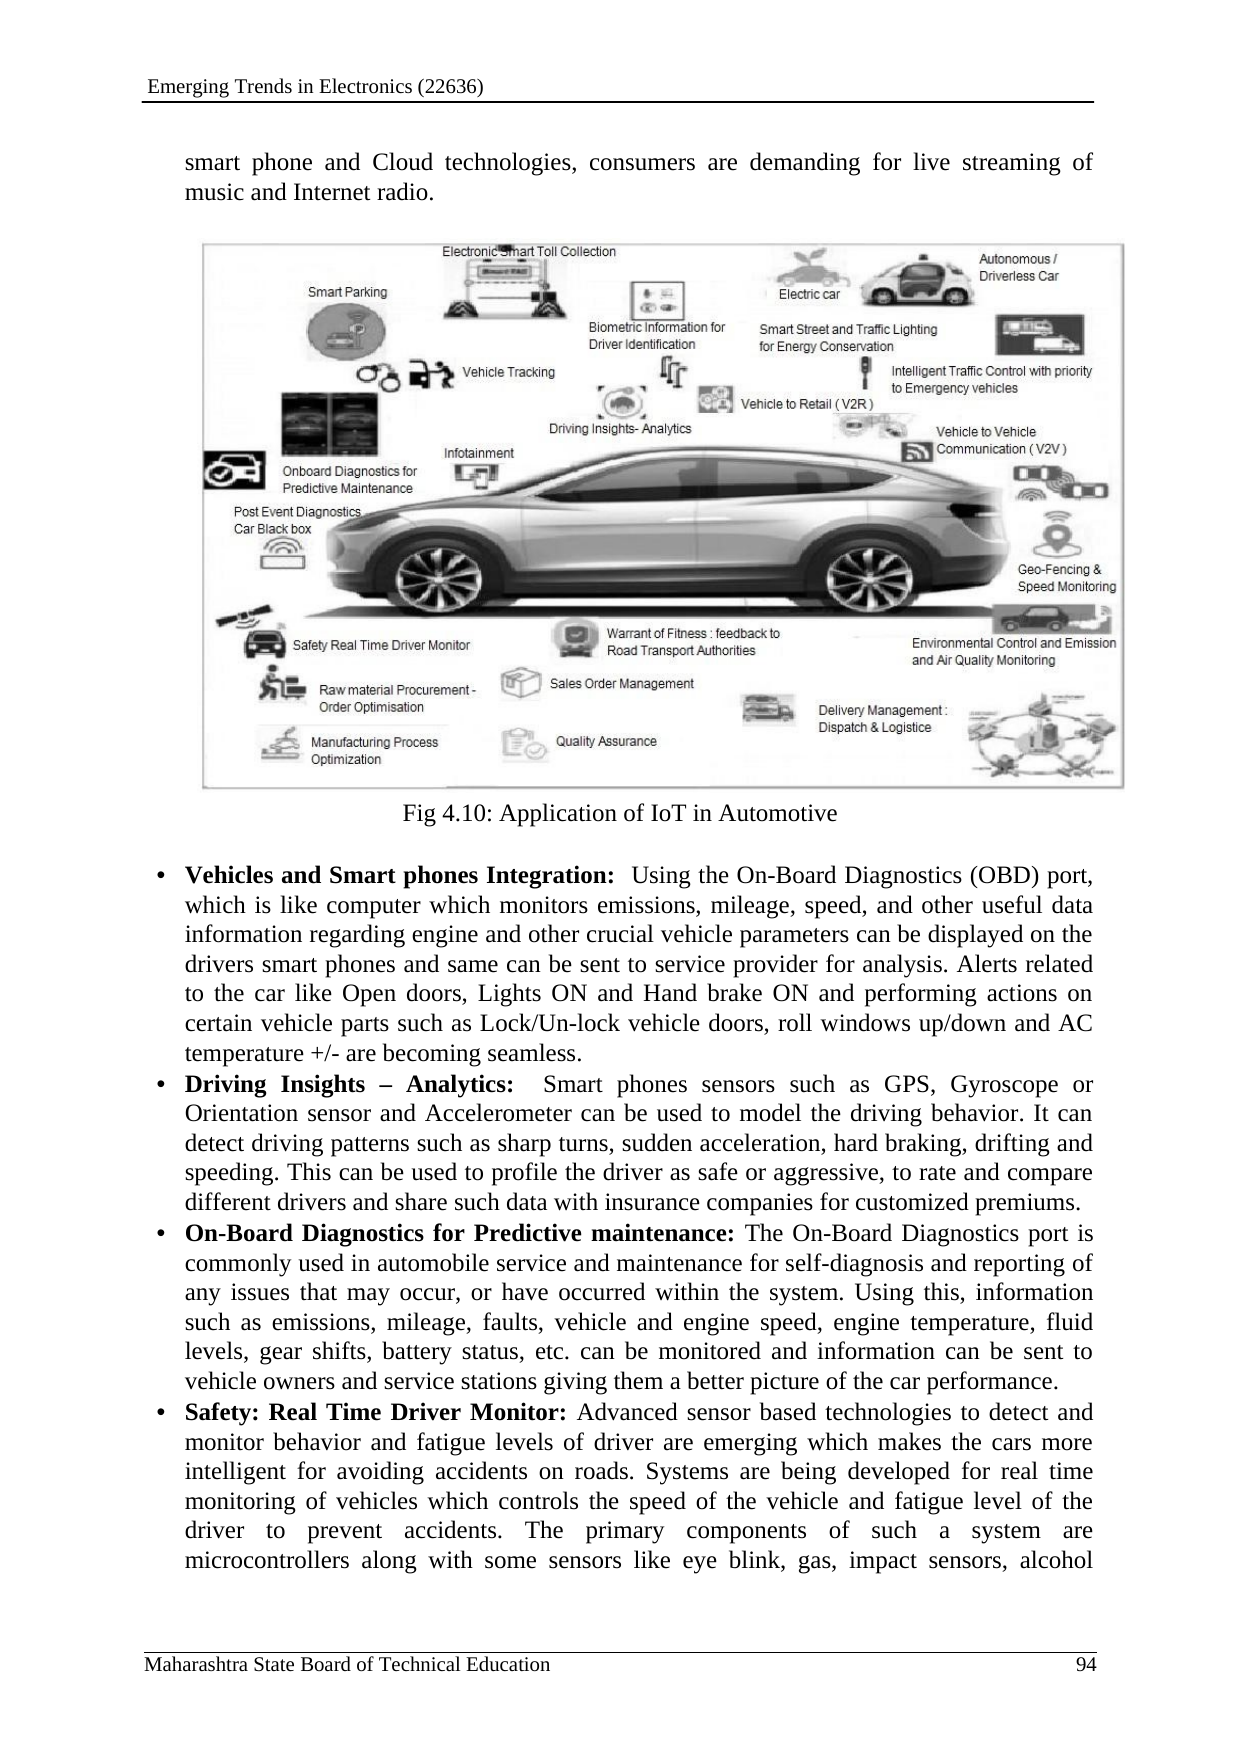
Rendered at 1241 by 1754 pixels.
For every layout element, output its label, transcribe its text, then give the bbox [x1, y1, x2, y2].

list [156, 147, 1094, 206]
subtitle Fig 4.10: Application of IoT in Automotive [133, 798, 1107, 827]
list Vehicles and Smart phones Integration: Using the On-Board Diagnostics (OBD) port, which is like computer which monitors emissions, mileage, speed, and other useful data information regarding engine and other crucial vehicle parameters can be displayed on the drivers smart phones and same can be sent to service provider for analysis. Alerts related to the car like Open doors, Lights ON and Hand brake ON and performing actions on certain vehicle parts such as Lock/Un-lock vehicle doors, roll windows up/down and AC temperature +/- are becoming seamless. [156, 860, 1094, 1066]
list On-Board Diagnostics for Predictive maintenance: The On-Board Diagnostics port is commonly used in automobile service and maintenance for self-diagnosis and reporting of any issues that may occur, or have occurred within the system. Using this, information such as emissions, mileage, faults, vehicle and engine speed, engine temperature, fluid levels, gear shifts, battery status, etc. can be monitored and information can be sent to vehicle owners and service stations giving them a better picture of the car performance. [156, 1218, 1094, 1395]
list Driving Insights – Analytics: Smart phones sensors such as GPS, Gyroscope or Orientation sensor and Accelerometer can be used to model the driving behavior. It can detect driving patterns such as sharp turns, sudden acceleration, hard braking, drifting and speeding. This can be used to profile the driver as safe or aggressive, to rate and compare different drivers and share such data with insurance companies for customized premiums. [156, 1068, 1094, 1216]
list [156, 1397, 1094, 1574]
picture [181, 238, 1146, 796]
